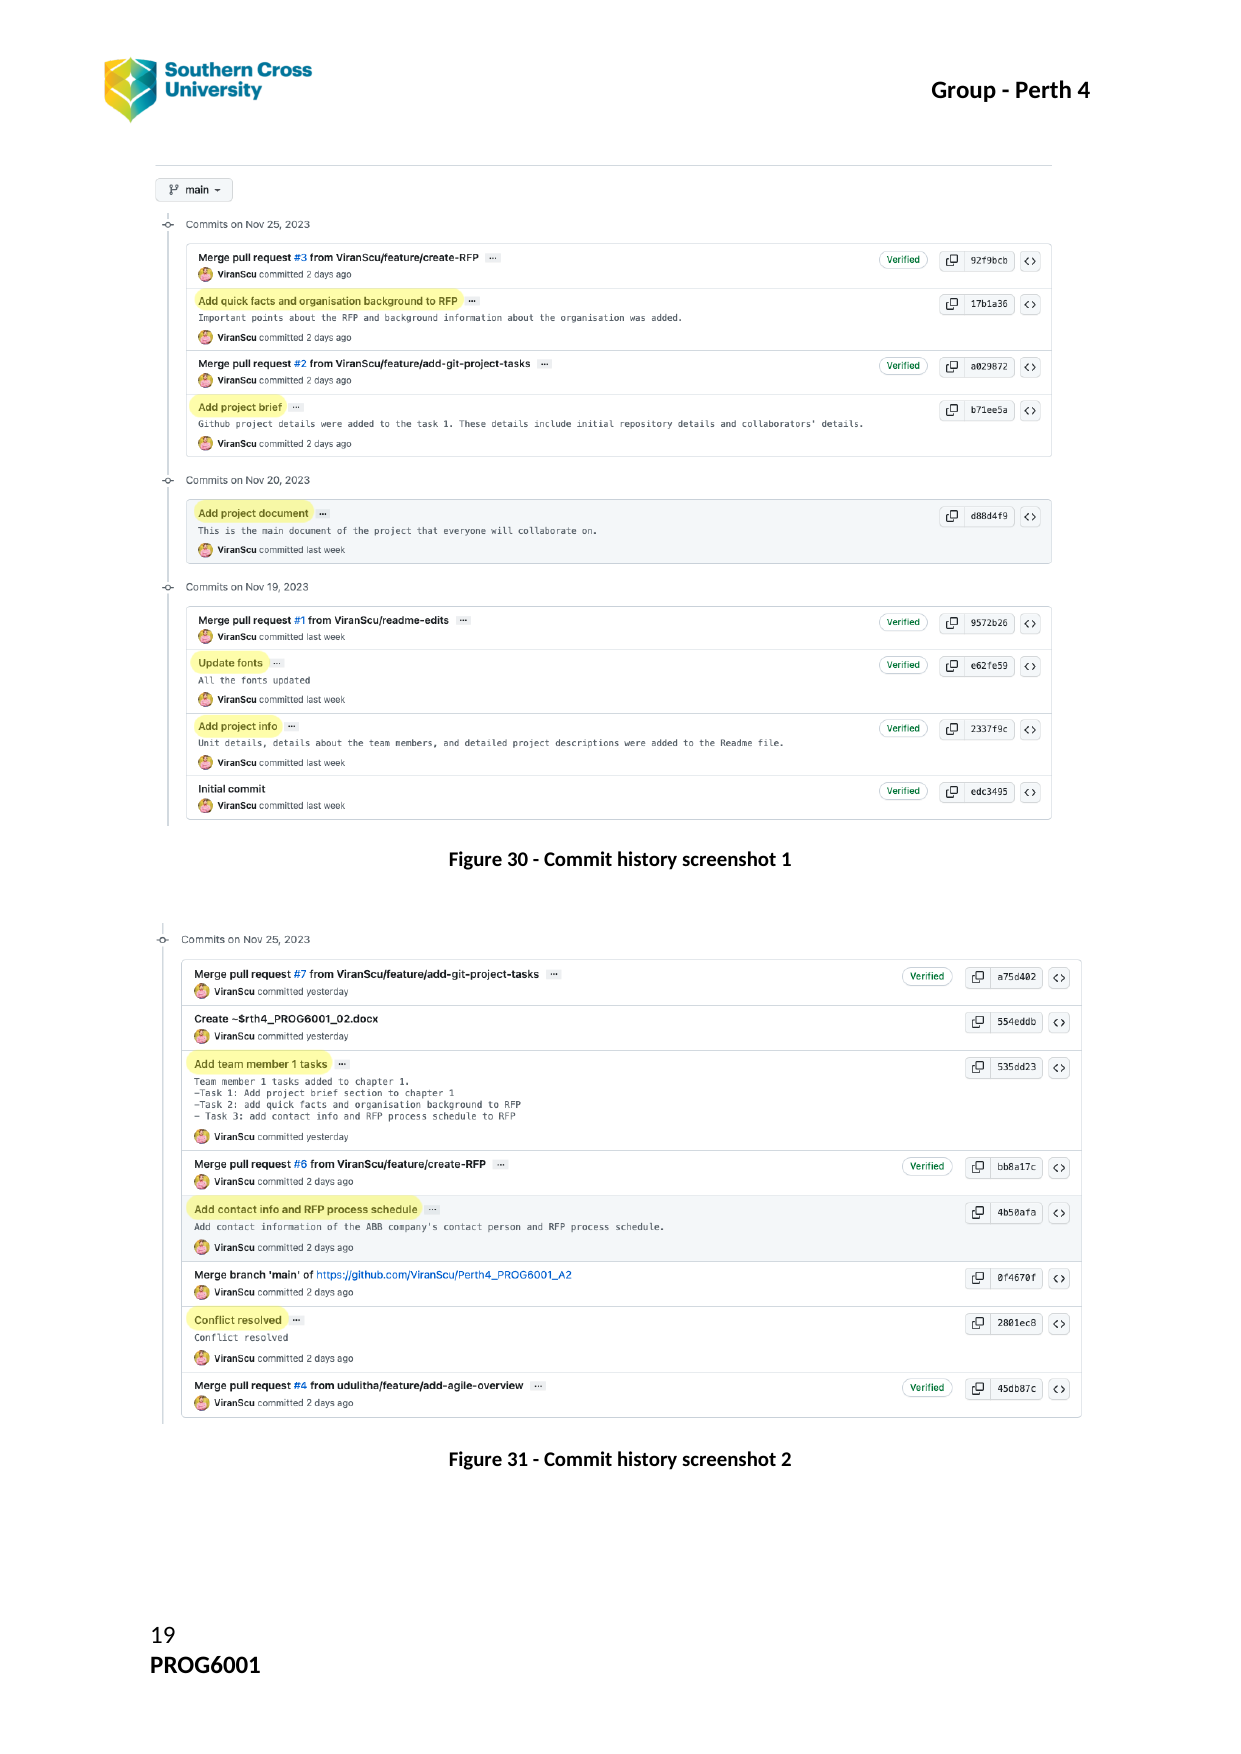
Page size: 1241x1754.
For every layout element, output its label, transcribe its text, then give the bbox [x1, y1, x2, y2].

text Figure 30 - Commit history screenshot 1 [150, 847, 1090, 872]
picture [150, 165, 1091, 832]
picture [150, 923, 1091, 1432]
text Figure 31 - Commit history screenshot 2 [150, 1446, 1090, 1472]
picture [98, 54, 326, 129]
